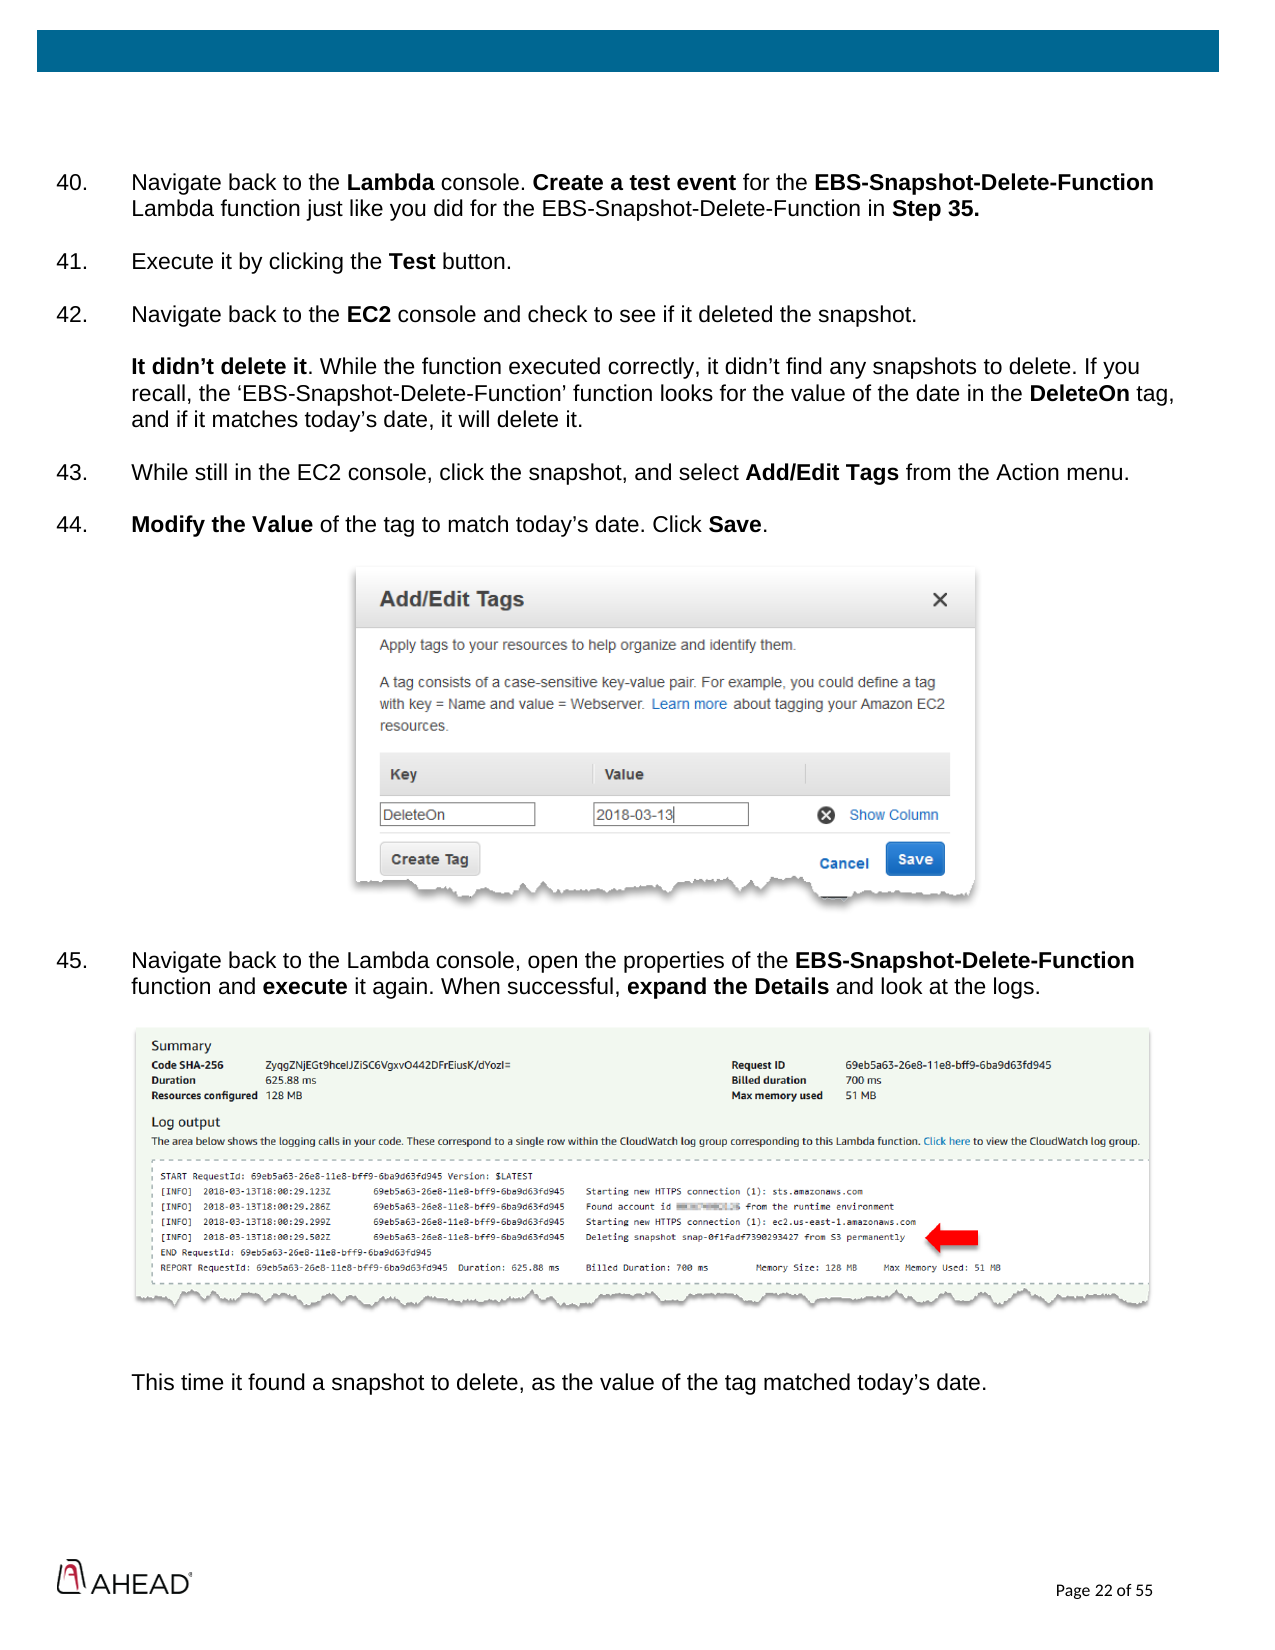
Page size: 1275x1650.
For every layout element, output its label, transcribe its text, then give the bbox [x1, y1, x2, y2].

list Execute it by clicking the Test button. [56, 248, 1200, 274]
list Navigate back to the Lambda console. Create a test event for the EBS-Snapshot-Delete-Function Lambda function just like you did for the EBS-Snapshot-Delete-Function in Step 35. [56, 169, 1200, 221]
picture [356, 567, 975, 908]
list It didn’t delete it. While the function executed correctly, it didn’t find any snapshots to delete. If you recall, the ‘EBS-Snapshot-Delete-Function’ function looks for the value of the date in the DeleteOn tag, and if it matches today’s date, it will delete it. [131, 353, 1200, 432]
picture [56, 1558, 193, 1597]
list Navigate back to the EC2 console and check to see if it deleted the snapshot. [56, 301, 1200, 327]
picture [131, 1026, 1155, 1317]
list Navigate back to the Lambda console, open the properties of the EBS-Snapshot-Delete-Function function and execute it again. When successful, expand the Details and look at the logs. [56, 947, 1200, 999]
list Modify the Value of the tag to match today’s date. Click Save. [56, 511, 1200, 538]
list While still in the EC2 console, click the snapshot, and select Add/Edit Tags from the Action menu. [56, 459, 1200, 485]
list This time it found a snapshot to delete, as the value of the tag matched today’s date. [131, 1369, 1200, 1396]
